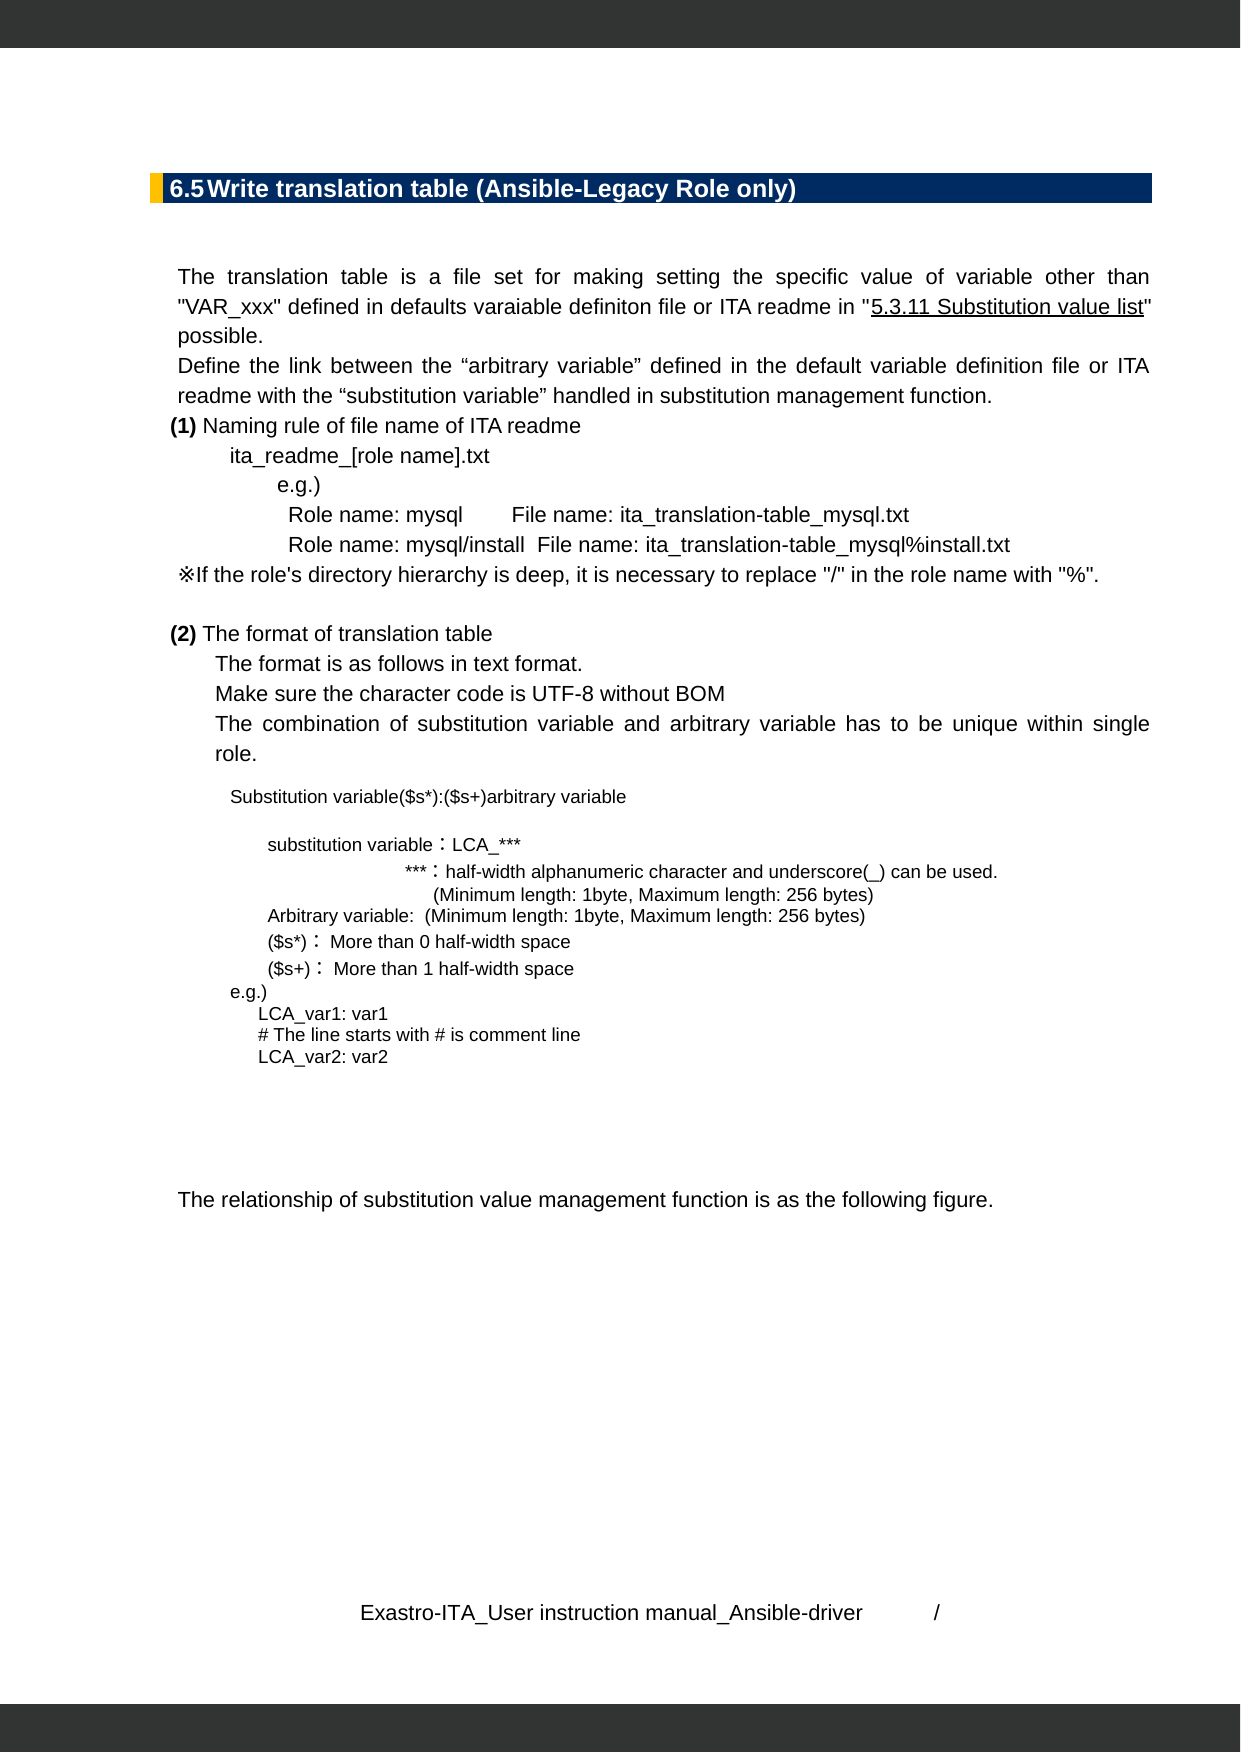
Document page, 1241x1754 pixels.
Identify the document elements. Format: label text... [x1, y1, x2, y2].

text Define the link between the “arbitrary variable” defined in the default variable definition file or ITA readme with the “substitution variable” handled in substitution management function. [177, 351, 1152, 410]
list (1) Naming rule of file name of ITA readme [148, 410, 1152, 440]
text ※If the role's directory hierarchy is deep, it is necessary to replace "/" in the role name with "%". [177, 559, 1152, 589]
list (2) The format of translation table [148, 619, 1152, 649]
list The combination of substitution variable and arbitrary variable has to be unique within single role. [215, 708, 1152, 768]
text ita_readme_[role name].txt [177, 440, 1152, 470]
text The relationship of substitution value management function is as the following figure. [177, 1185, 1152, 1215]
text Role name: mysql File name: ita_translation-table_mysql.txt [177, 500, 1152, 529]
picture [0, 0, 1241, 48]
text The translation table is a file set for making setting the specific value of variable other than "VAR_xxx" defined in defaults varaiable definiton file or ITA readme in "5.3.11 Substitution value list" possible. [177, 261, 1152, 351]
text Role name: mysql/install File name: ita_translation-table_mysql%install.txt [177, 529, 1152, 559]
list Make sure the character code is UTF-8 without BOM [215, 678, 1152, 708]
list The format is as follows in text format. [215, 649, 1152, 678]
subtitle Write translation table (Ansible-Legacy Role only) [163, 173, 1152, 203]
text e.g.) [177, 470, 1152, 500]
picture [0, 1704, 1241, 1752]
